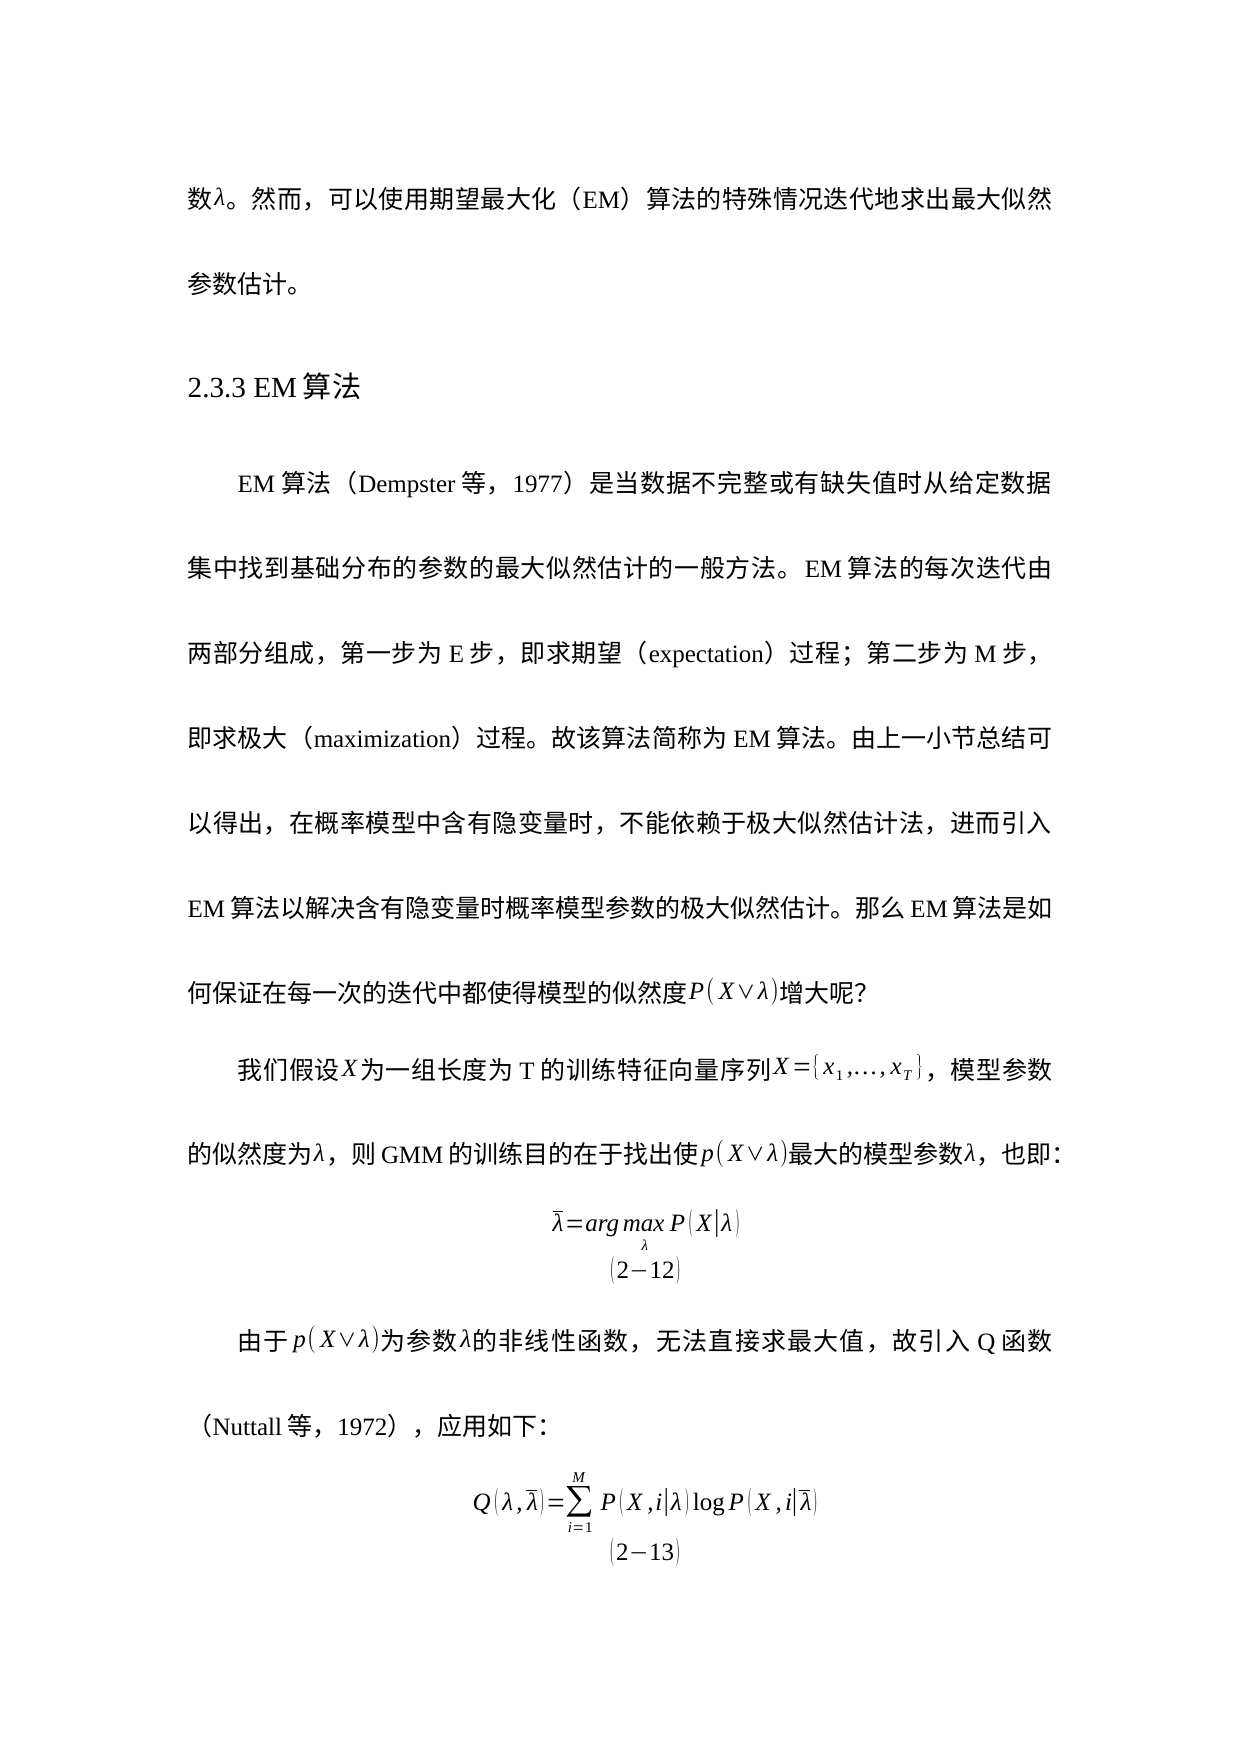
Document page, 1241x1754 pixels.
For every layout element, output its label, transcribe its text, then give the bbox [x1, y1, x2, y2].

text 我们假设为一组长度为T的训练特征向量序列，模型参数的似然度为，则GMM的训练目的在于找出使最大的模型参数，也即： [187, 1034, 1053, 1187]
subtitle 2.3.3 EM算法 [187, 351, 1053, 419]
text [187, 164, 1053, 317]
text EM算法（Dempster等，1977）是当数据不完整或有缺失值时从给定数据集中找到基础分布的参数的最大似然估计的一般方法。EM算法的每次迭代由两部分组成，第一步为E步，即求期望（expectation）过程；第二步为M步，即求极大（maximization）过程。故该算法简称为EM算法。由上一小节总结可以得出，在概率模型中含有隐变量时，不能依赖于极大似然估计法，进而引入EM算法以解决含有隐变量时概率模型参数的极大似然估计。那么EM算法是如何保证在每一次的迭代中都使得模型的似然度增大呢？ [187, 448, 1053, 1025]
text 由于为参数的非线性函数，无法直接求最大值，故引入Q函数（Nuttall等，1972），应用如下： [187, 1305, 1053, 1458]
